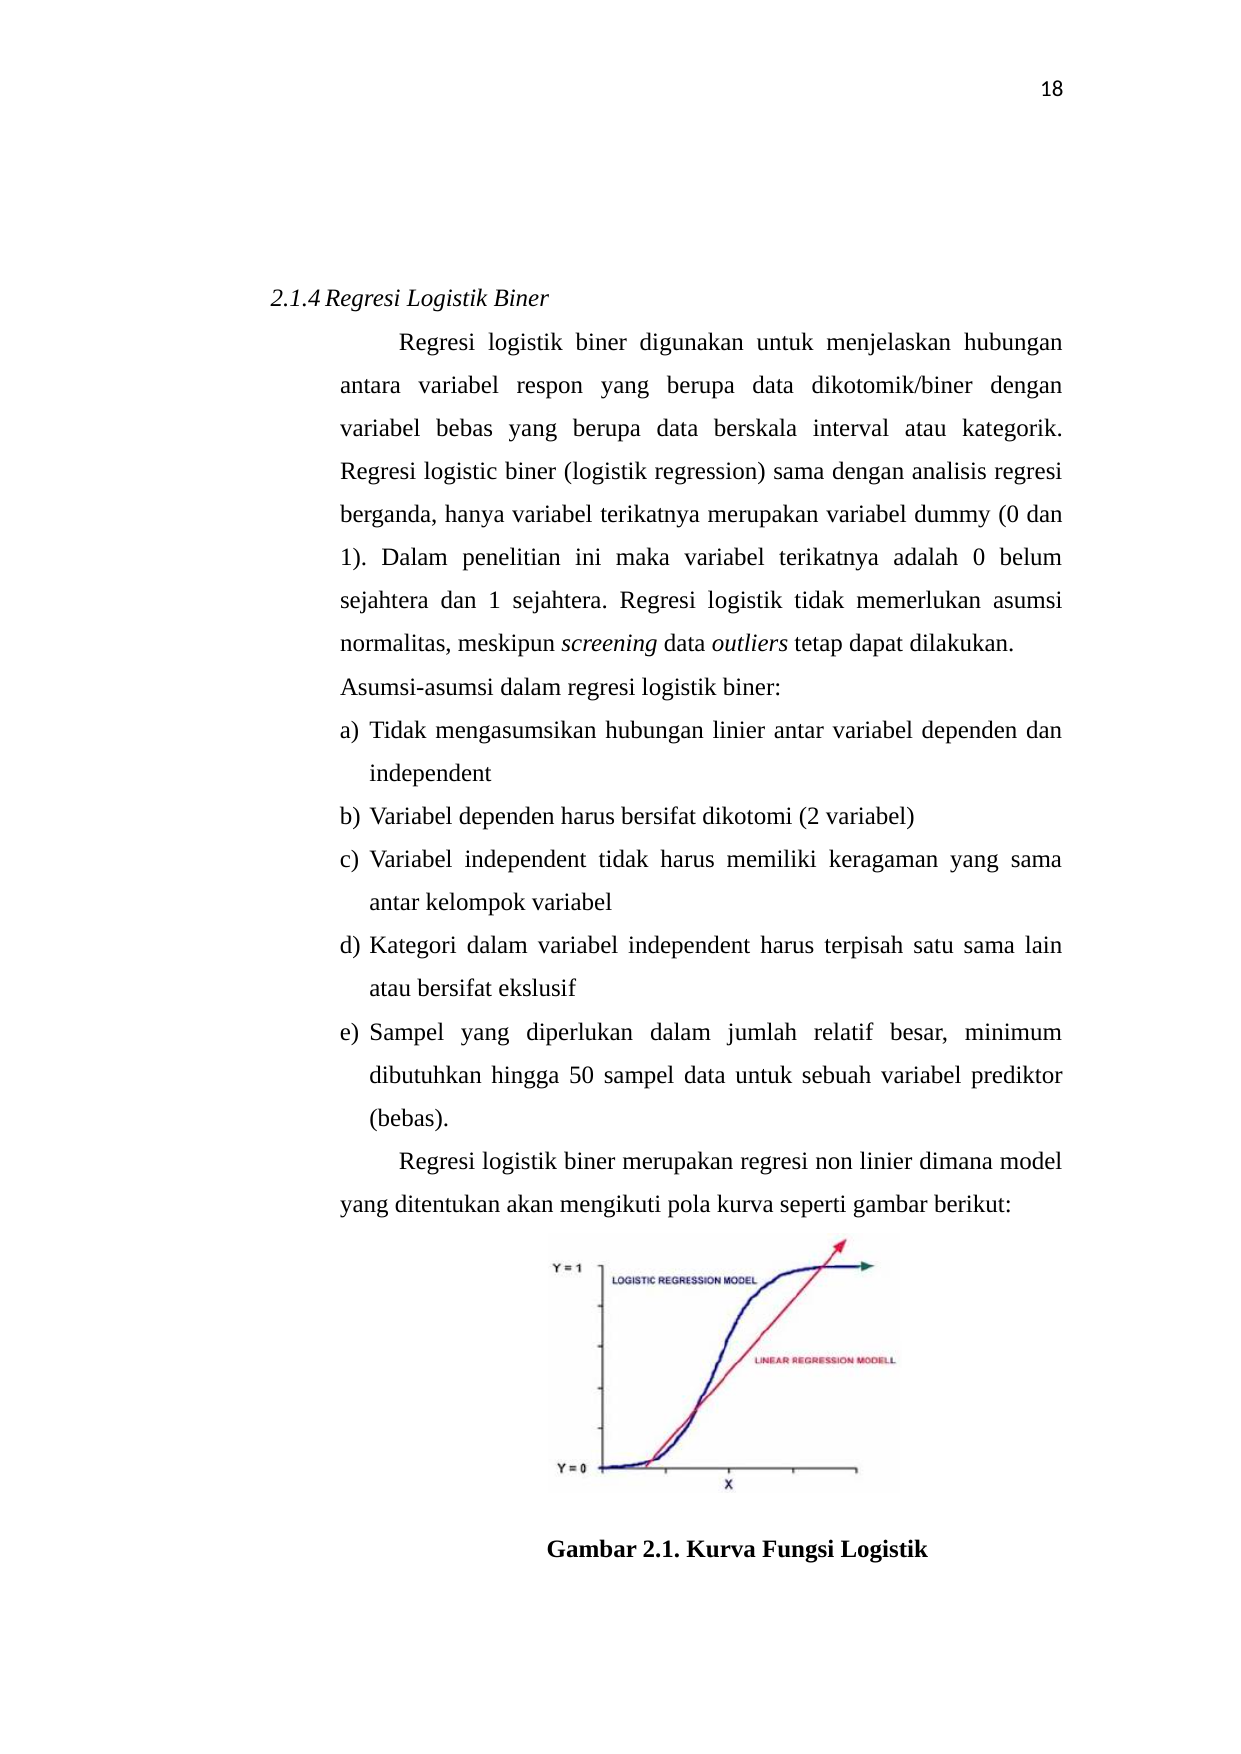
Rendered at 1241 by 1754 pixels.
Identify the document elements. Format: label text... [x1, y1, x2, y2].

list Tidak mengasumsikan hubungan linier antar variabel dependen dan independent [339, 715, 1063, 787]
text Gambar 2.1. Kurva Fungsi Logistik [546, 1534, 1063, 1563]
list Sampel yang diperlukan dalam jumlah relatif besar, minimum dibutuhkan hingga 50 sampel data untuk sebuah variabel prediktor (bebas). [339, 1017, 1063, 1132]
list Variabel independent tidak harus memiliki keragaman yang sama antar kelompok variabel [339, 844, 1063, 916]
list Kategori dalam variabel independent harus terpisah satu sama lain atau bersifat ekslusif [339, 930, 1063, 1002]
text Asumsi-asumsi dalam regresi logistik biner: [340, 672, 1063, 700]
subtitle Regresi Logistik Biner [295, 283, 1063, 312]
text Regresi logistik biner merupakan regresi non linier dimana model yang ditentukan akan mengikuti pola kurva seperti gambar berikut: [340, 1146, 1063, 1218]
text Regresi logistik biner digunakan untuk menjelaskan hubungan antara variabel respon yang berupa data dikotomik/biner dengan variabel bebas yang berupa data berskala interval atau kategorik. Regresi logistic biner (logistik regression) sama dengan analisis regresi berganda, hanya variabel terikatnya merupakan variabel dummy (0 dan 1). Dalam penelitian ini maka variabel terikatnya adalah 0 belum sejahtera dan 1 sejahtera. Regresi logistik tidak memerlukan asumsi normalitas, meskipun screening data outliers tetap dapat dilakukan. [340, 327, 1063, 657]
picture [547, 1233, 903, 1493]
list Variabel dependen harus bersifat dikotomi (2 variabel) [339, 801, 1063, 830]
